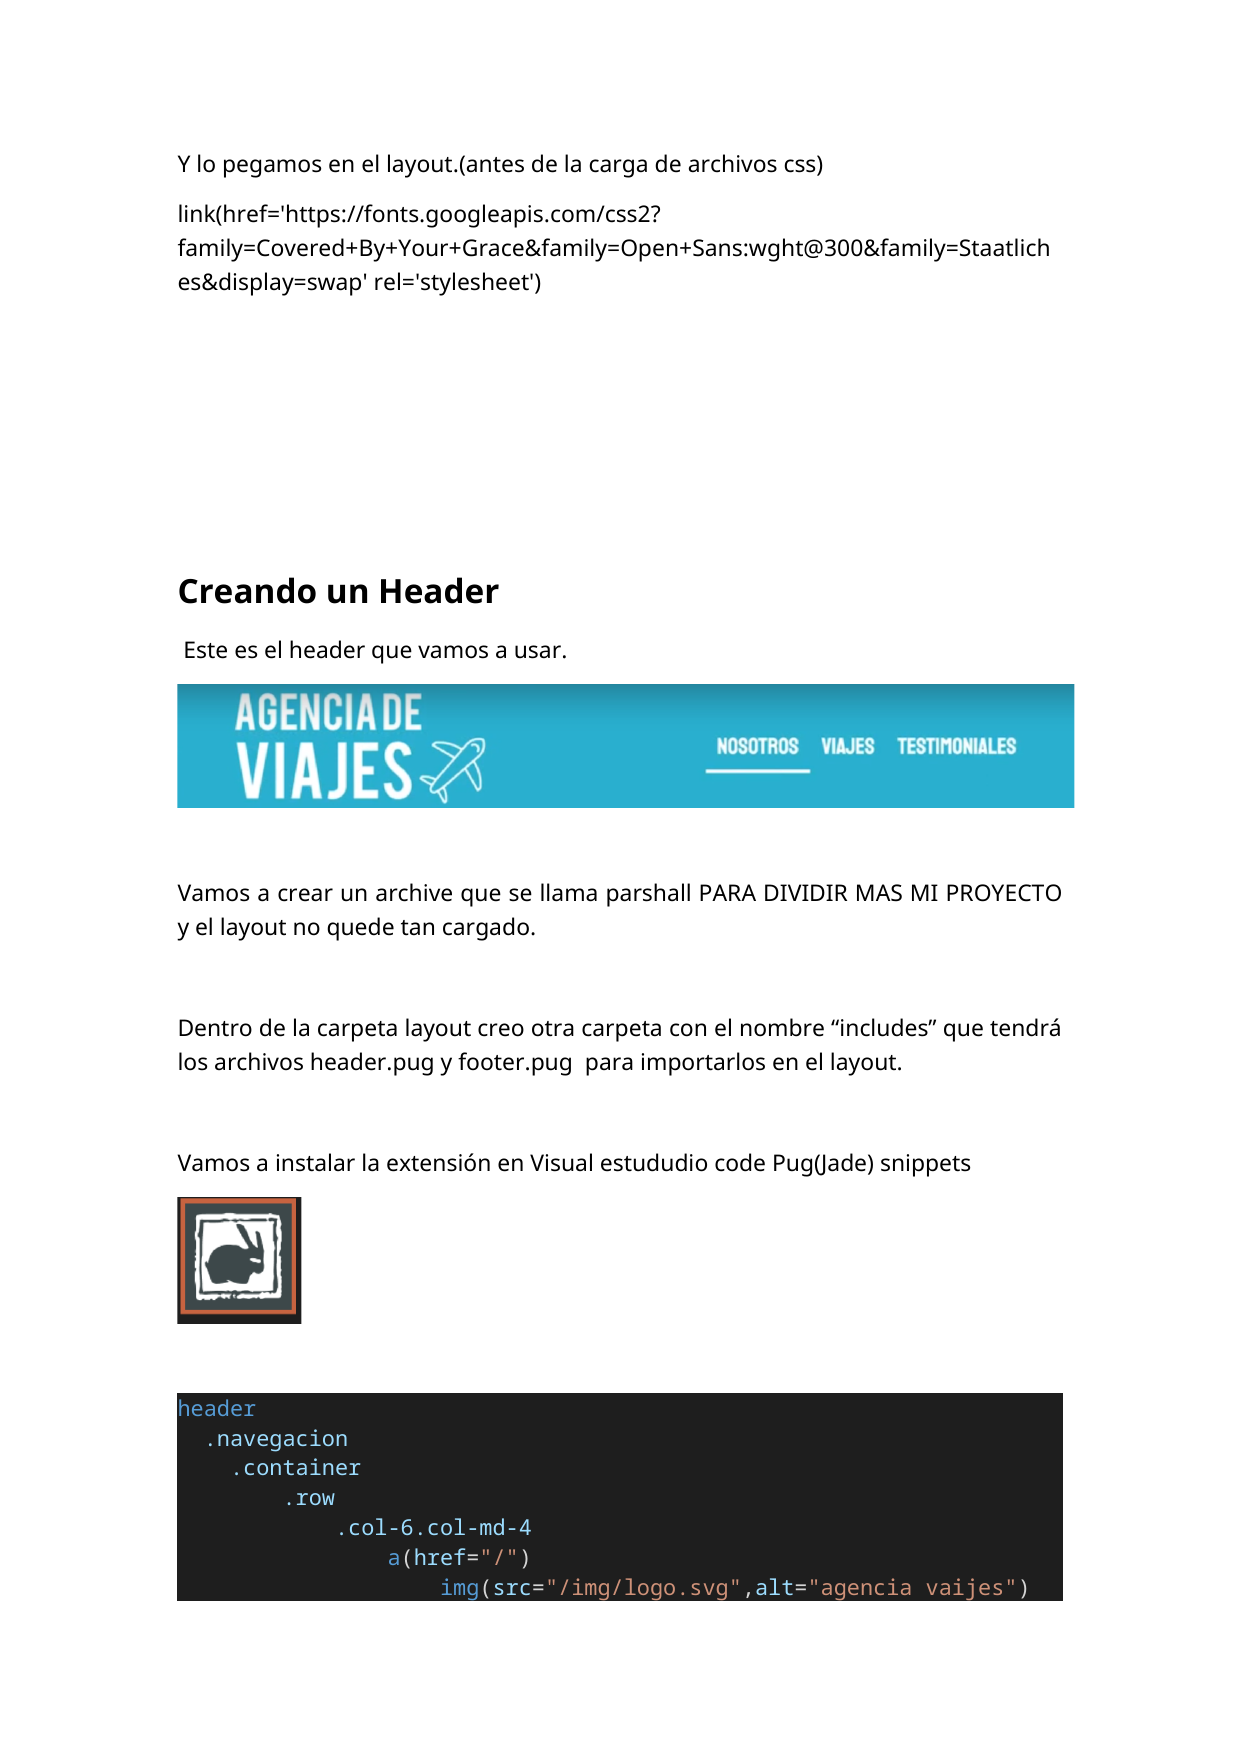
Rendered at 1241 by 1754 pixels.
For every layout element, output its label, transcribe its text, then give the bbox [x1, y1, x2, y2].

text Vamos a crear un archive que se llama parshall PARA DIVIDIR MAS MI PROYECTO y el layout no quede tan cargado. [177, 877, 1063, 942]
text header [177, 1393, 1063, 1423]
text link(href='https://fonts.googleapis.com/css2?family=Covered+By+Your+Grace&family=Open+Sans:wght@300&family=Staatliches&display=swap' rel='stylesheet') [177, 198, 1063, 297]
text Vamos a instalar la extensión en Visual estududio code Pug(Jade) snippets [177, 1147, 1063, 1178]
text Y lo pegamos en el layout.(antes de la carga de archivos css) [177, 148, 1063, 179]
text Dentro de la carpeta layout creo otra carpeta con el nombre “includes” que tendrá los archivos header.pug y footer.pug para importarlos en el layout. [177, 1012, 1063, 1077]
text Este es el header que vamos a usar. [177, 634, 1063, 665]
picture [177, 684, 1075, 808]
text a(href="/") [177, 1542, 1063, 1572]
text .navegacion [177, 1423, 1063, 1452]
text .container [177, 1452, 1063, 1482]
text Creando un Header [177, 568, 1063, 613]
text .row [177, 1482, 1063, 1512]
text img(src="/img/logo.svg",alt="agencia vaijes") [177, 1572, 1063, 1601]
text .col-6.col-md-4 [177, 1512, 1063, 1542]
picture [177, 1197, 302, 1324]
